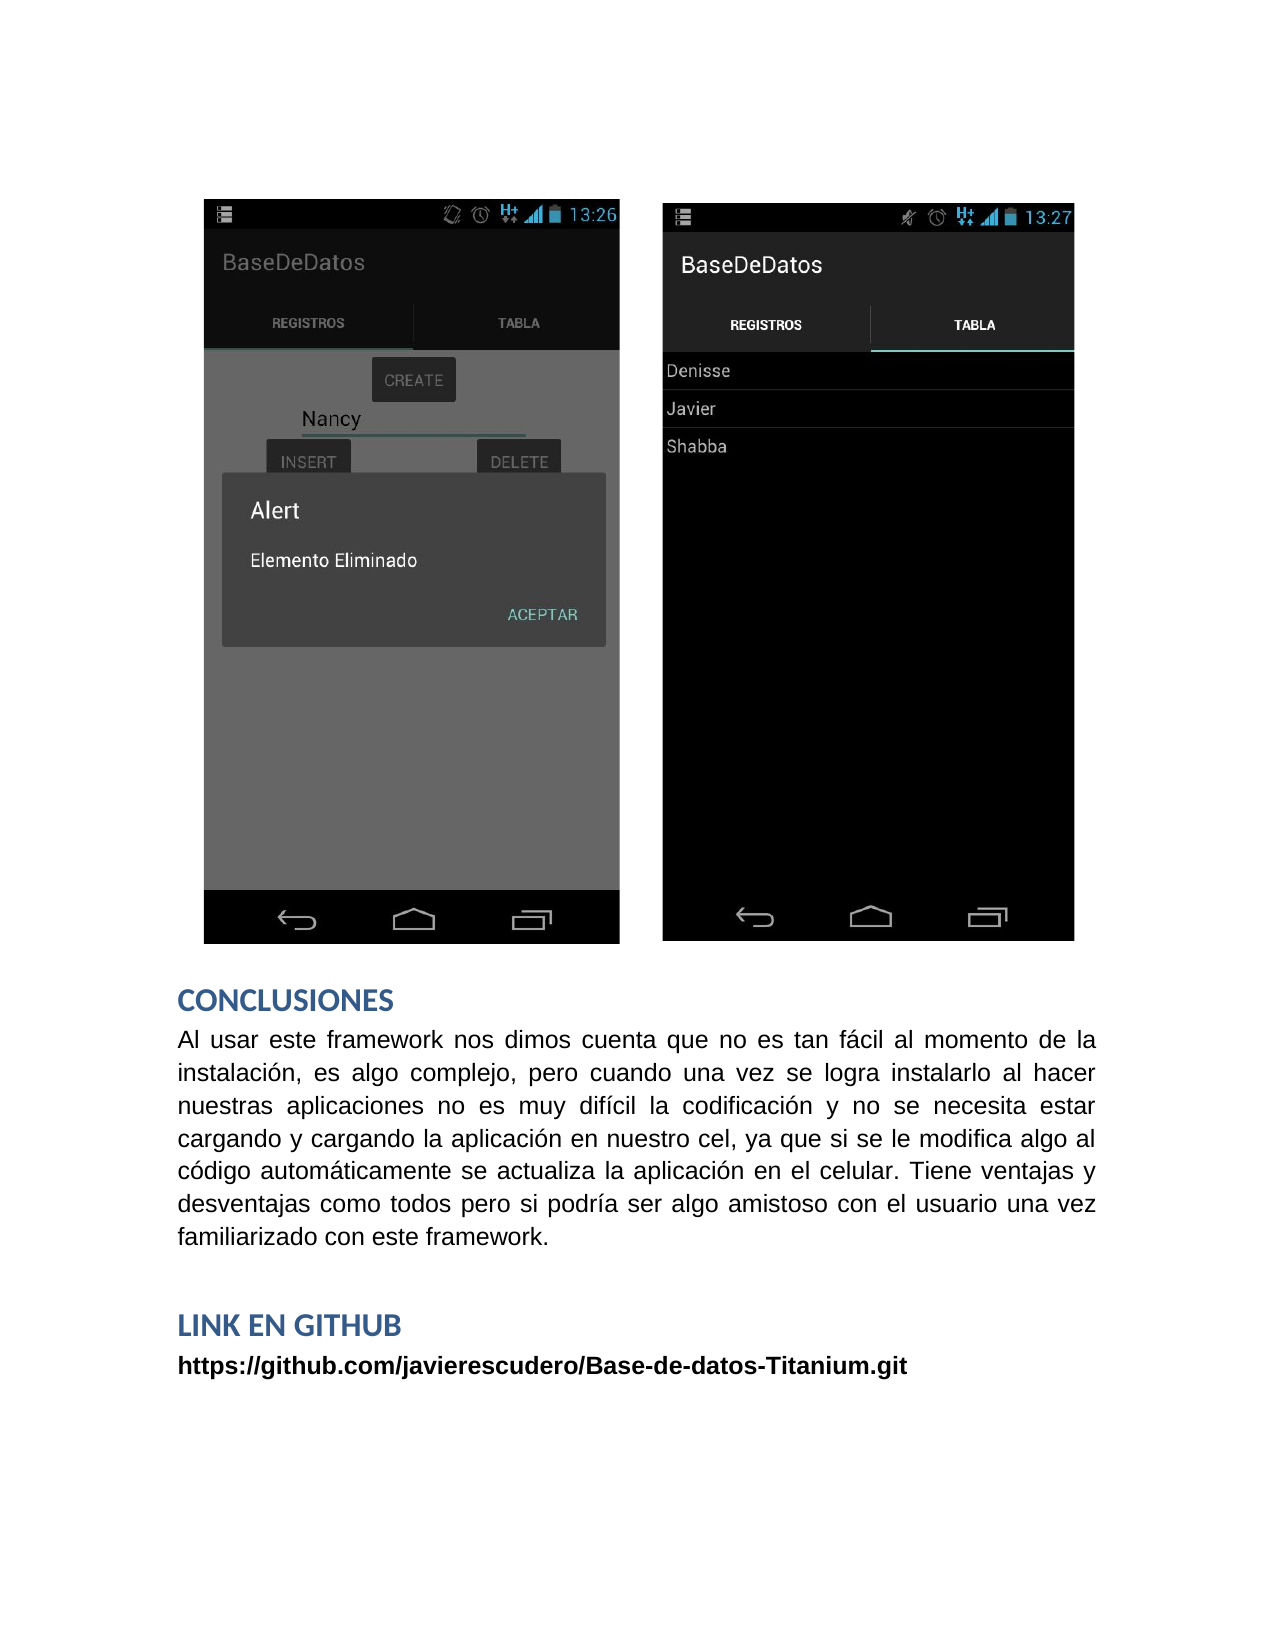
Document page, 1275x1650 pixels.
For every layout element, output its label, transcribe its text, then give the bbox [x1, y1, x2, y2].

picture [203, 199, 620, 943]
subtitle LINK EN GITHUB [177, 1304, 1098, 1345]
text Al usar este framework nos dimos cuenta que no es tan fácil al momento de la instalación, es algo complejo, pero cuando una vez se logra instalarlo al hacer nuestras aplicaciones no es muy difícil la codificación y no se necesita estar cargando y cargando la aplicación en nuestro cel, ya que si se le modifica algo al código automáticamente se actualiza la aplicación en el celular. Tiene ventajas y desventajas como todos pero si podría ser algo amistoso con el usuario una vez familiarizado con este framework. [177, 1025, 1098, 1250]
text https://github.com/javierescudero/Base-de-datos-Titanium.git [177, 1351, 1098, 1379]
picture [662, 203, 1075, 940]
